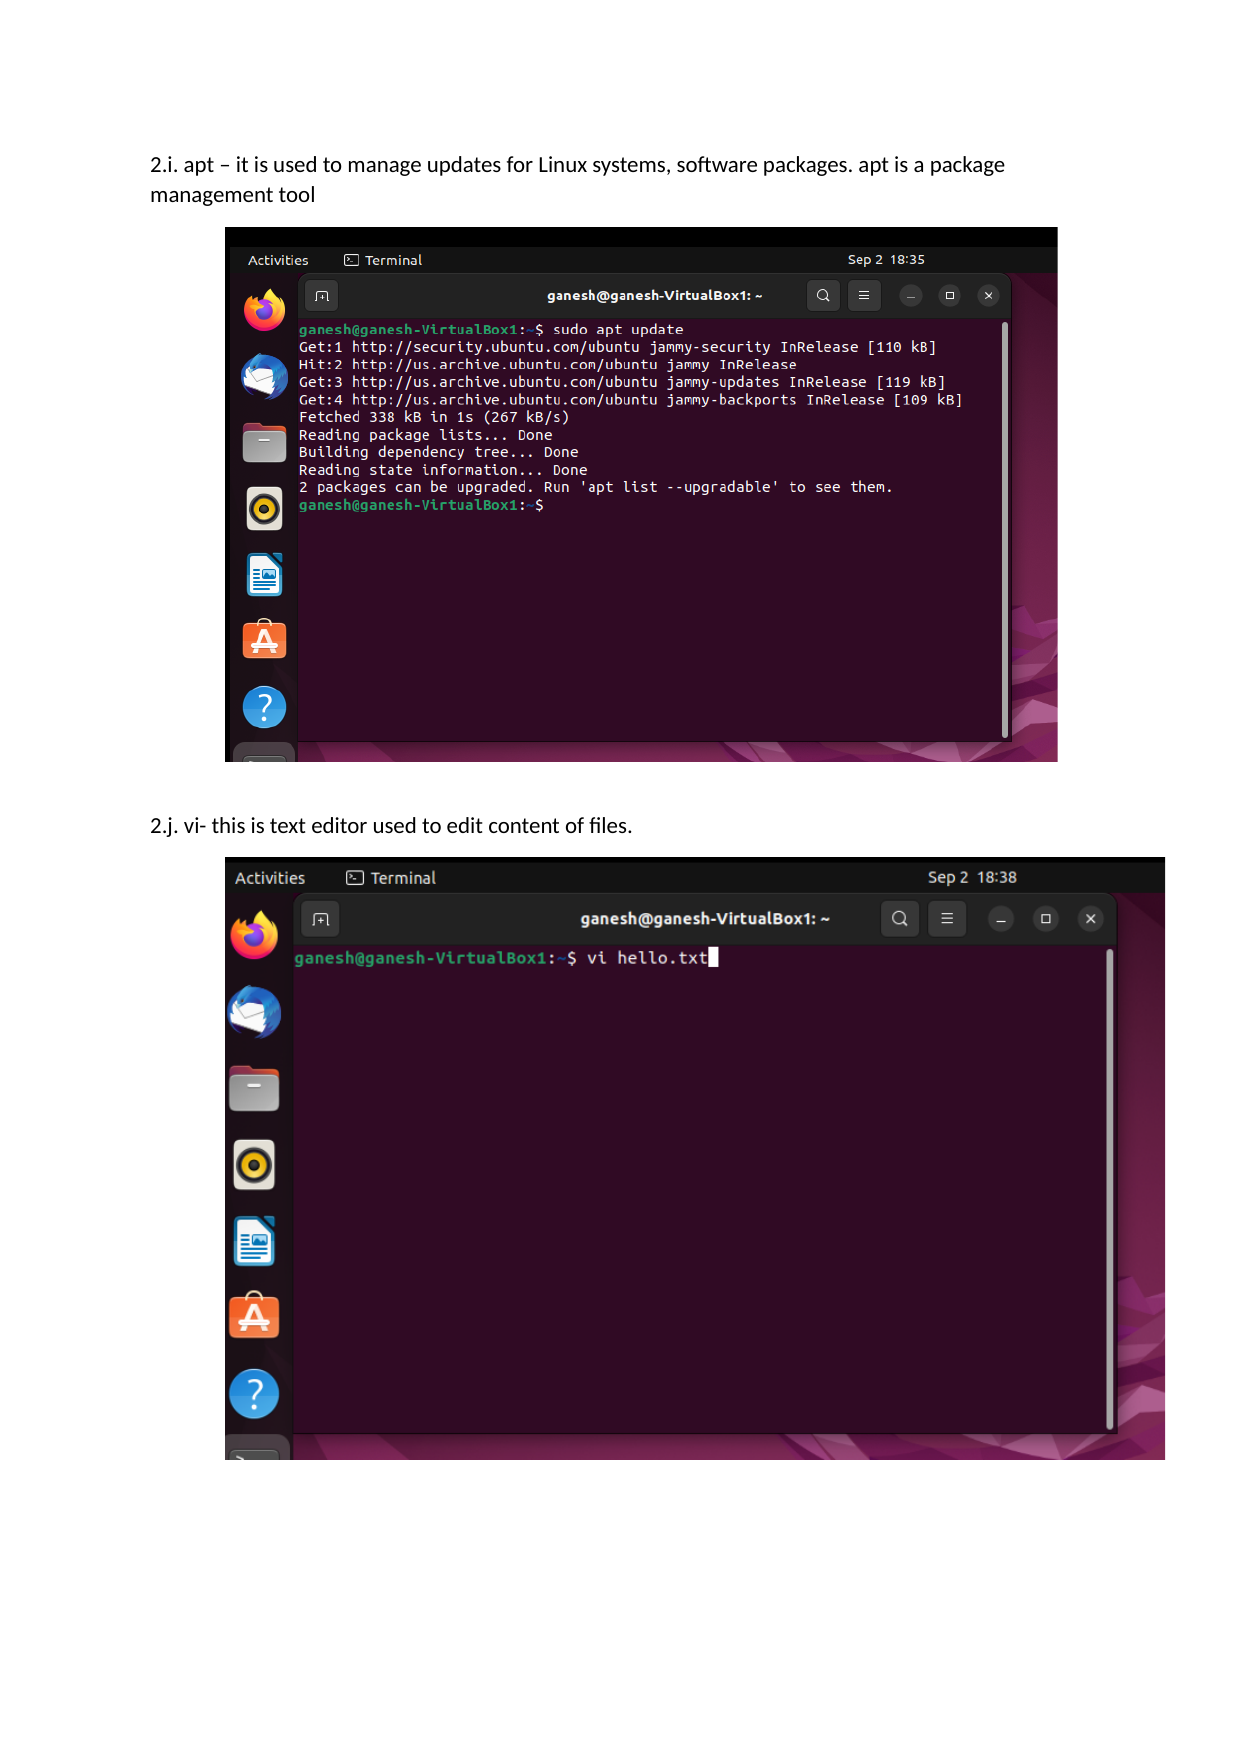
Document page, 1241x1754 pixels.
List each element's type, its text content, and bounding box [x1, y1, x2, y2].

text 2.i. apt – it is used to manage updates for Linux systems, software packages. apt is a package management tool [150, 150, 1090, 208]
picture [225, 227, 1058, 762]
text 2.j. vi- this is text editor used to edit content of files. [150, 811, 1090, 839]
picture [225, 857, 1166, 1460]
